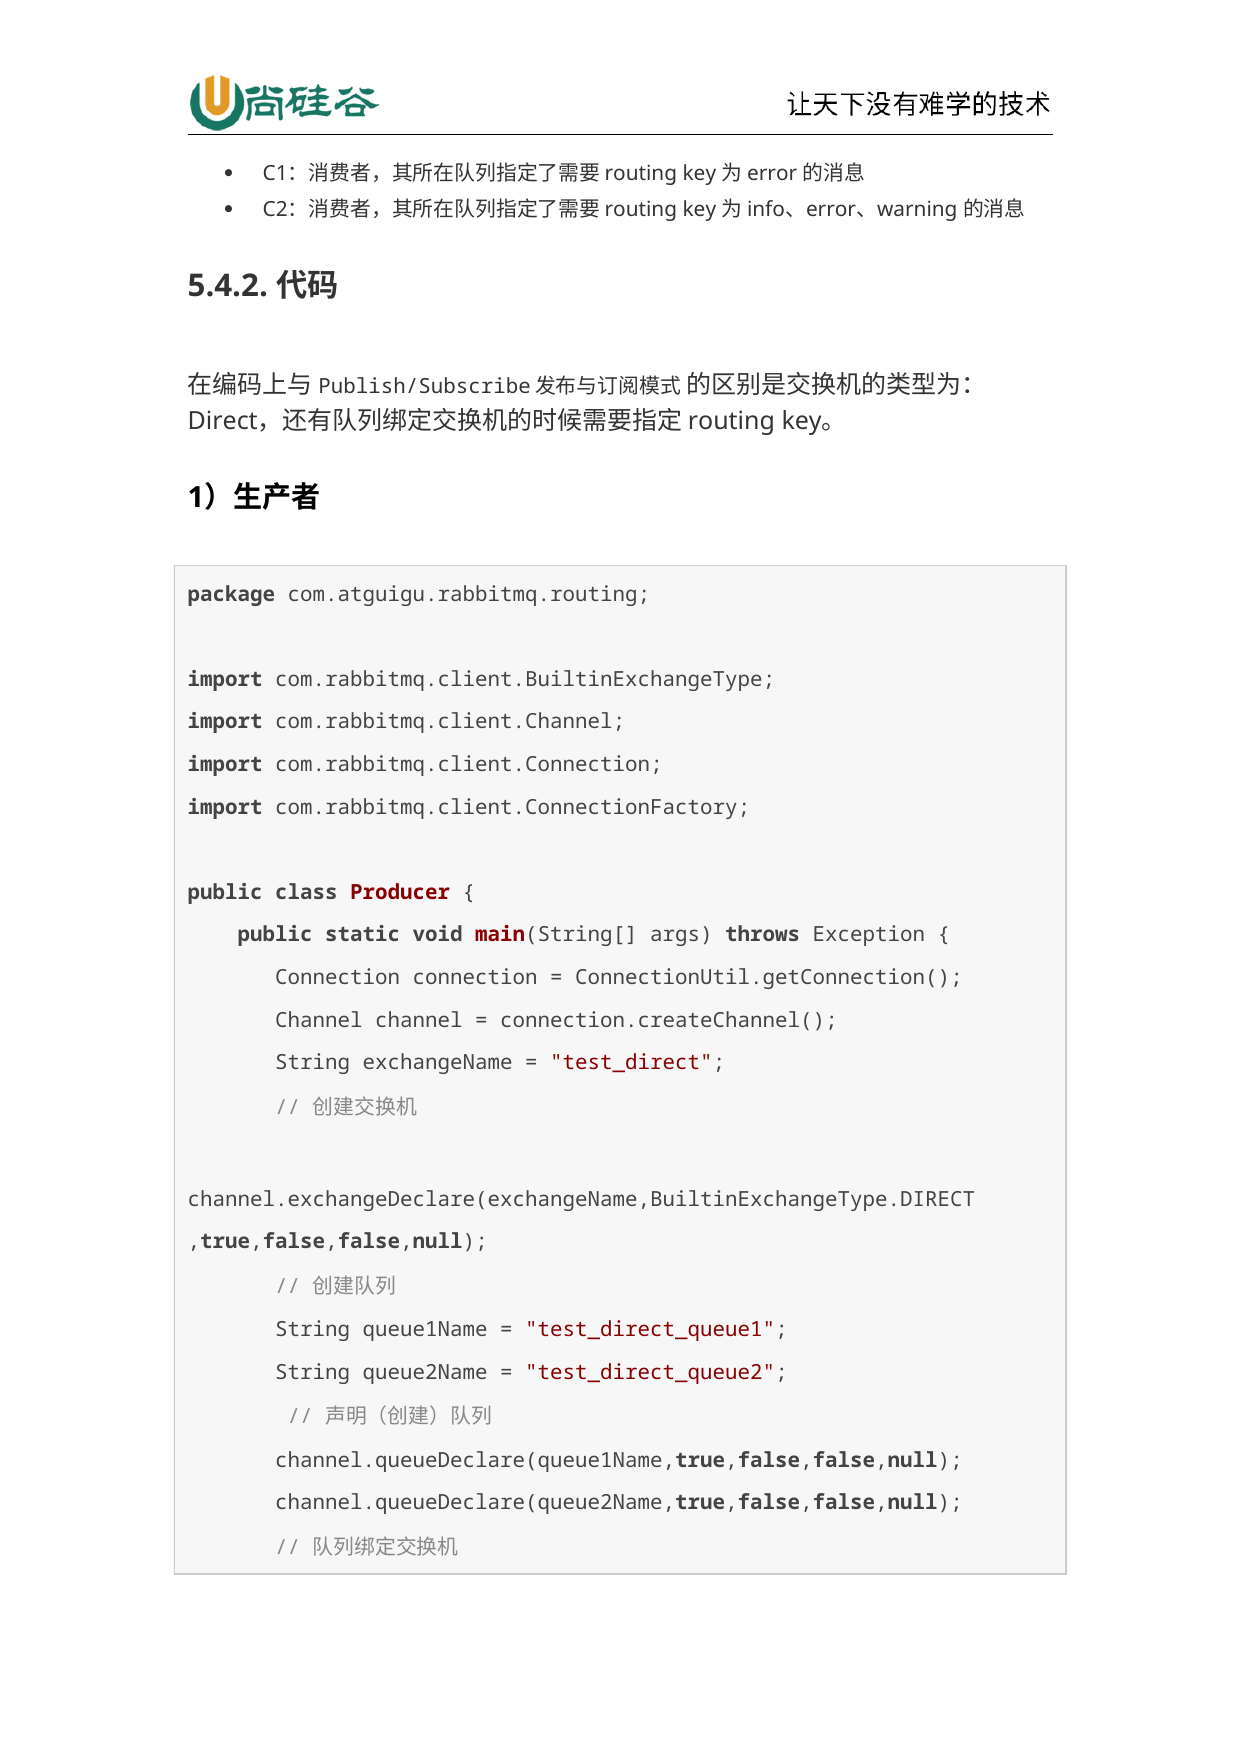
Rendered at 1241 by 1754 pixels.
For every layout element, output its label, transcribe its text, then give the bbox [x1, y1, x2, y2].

text String queue2Name = "test_direct_queue2"; [175, 1343, 1065, 1385]
text import com.rabbitmq.client.ConnectionFactory; [175, 778, 1065, 820]
text channel.exchangeDeclare(exchangeName,BuiltinExchangeType.DIRECT,true,false,false,null); [175, 1121, 1065, 1255]
list C1：消费者，其所在队列指定了需要routing key 为 error 的消息 [225, 156, 1053, 186]
text // 声明（创建）队列 [175, 1385, 1065, 1430]
text import com.rabbitmq.client.BuiltinExchangeType; [175, 650, 1065, 692]
text public class Producer { [175, 863, 1065, 905]
subtitle 1）生产者 [187, 474, 1053, 516]
text // 队列绑定交换机 [175, 1516, 1065, 1573]
text String exchangeName = "test_direct"; [175, 1033, 1065, 1076]
text channel.queueDeclare(queue1Name,true,false,false,null); [175, 1431, 1065, 1473]
subtitle 5.4.2. 代码 [187, 261, 1053, 306]
list C2：消费者，其所在队列指定了需要routing key 为 info、error、warning 的消息 [225, 193, 1053, 223]
text 在编码上与 Publish/Subscribe发布与订阅模式 的区别是交换机的类型为：Direct，还有队列绑定交换机的时候需要指定routing key。 [187, 364, 1053, 437]
picture [187, 73, 1053, 132]
text // 创建队列 [175, 1255, 1065, 1299]
text import com.rabbitmq.client.Connection; [175, 735, 1065, 778]
text import com.rabbitmq.client.Channel; [175, 692, 1065, 735]
text Connection connection = ConnectionUtil.getConnection(); [175, 948, 1065, 991]
text public static void main(String[] args) throws Exception { [175, 906, 1065, 948]
text String queue1Name = "test_direct_queue1"; [175, 1300, 1065, 1343]
text channel.queueDeclare(queue2Name,true,false,false,null); [175, 1473, 1065, 1516]
text // 创建交换机 [175, 1076, 1065, 1120]
text Channel channel = connection.createChannel(); [175, 991, 1065, 1033]
text package com.atguigu.rabbitmq.routing; [175, 566, 1065, 607]
